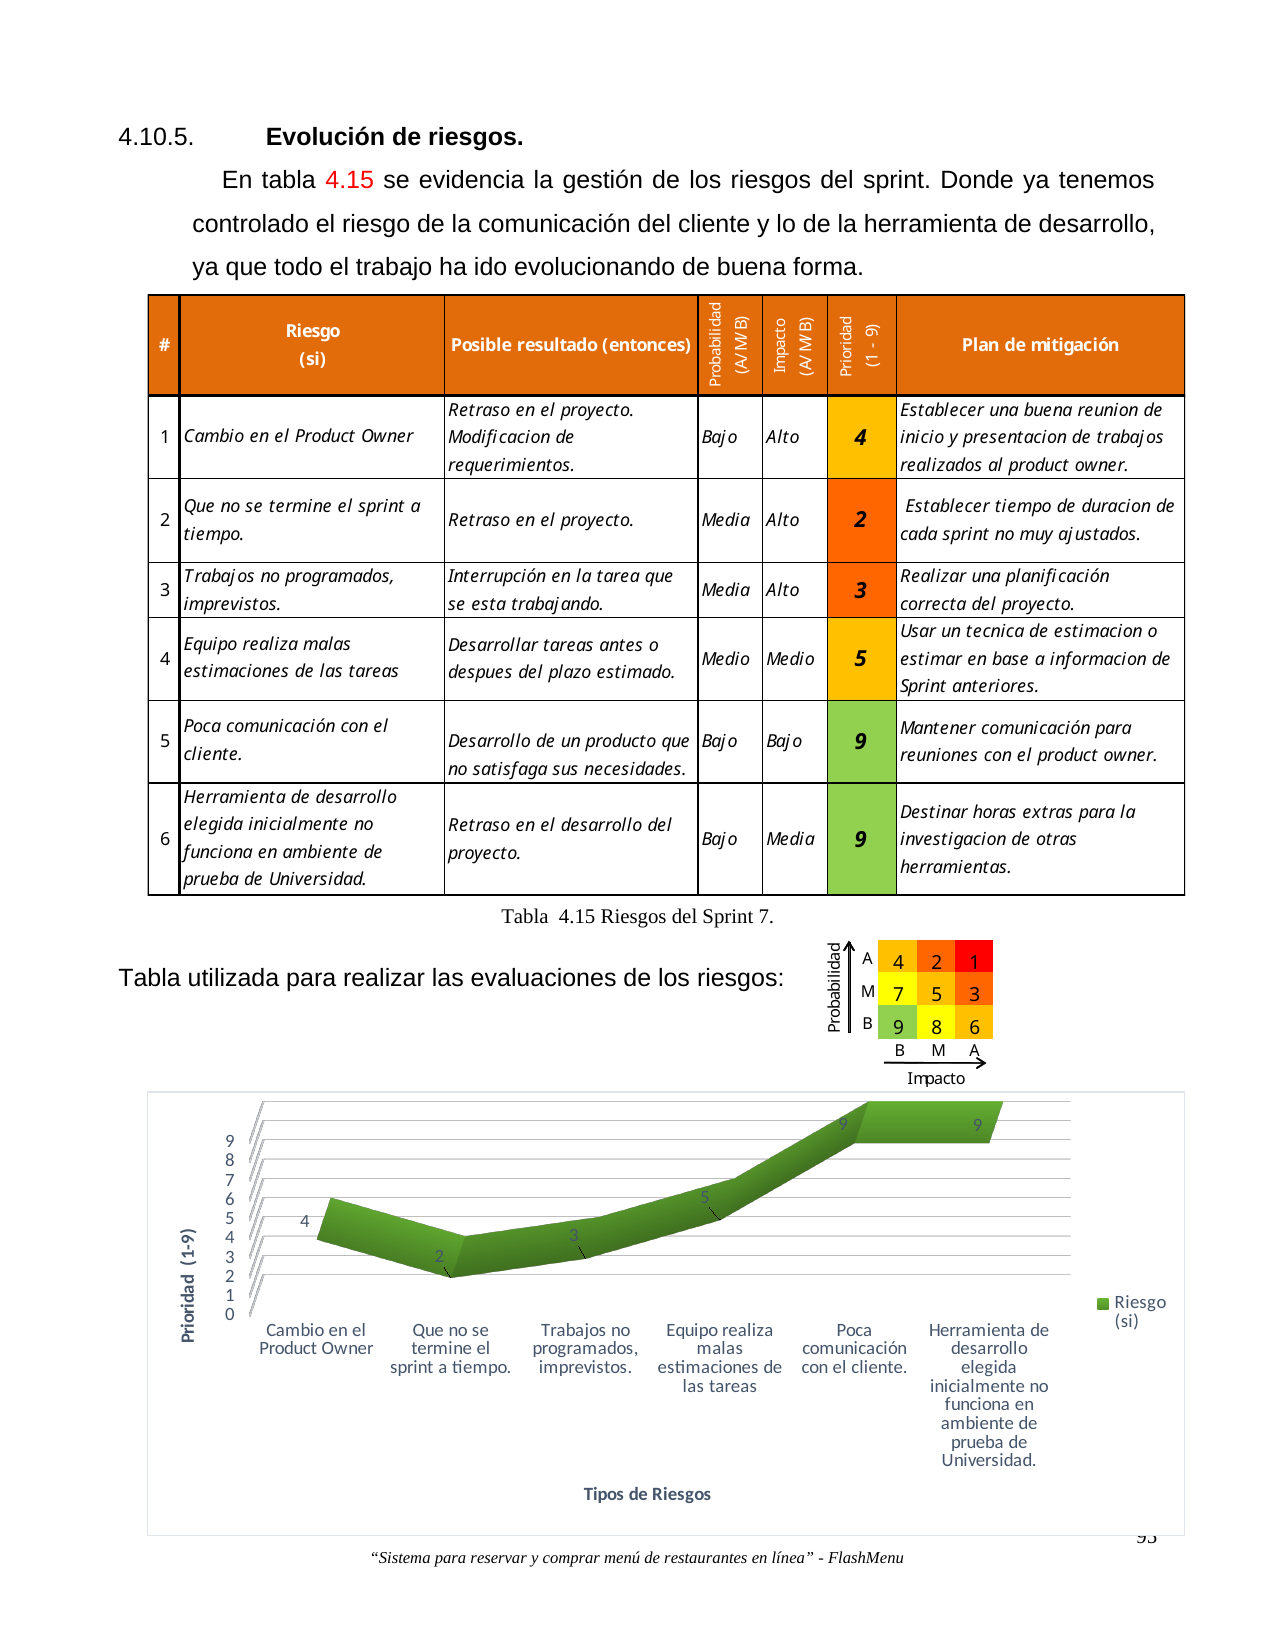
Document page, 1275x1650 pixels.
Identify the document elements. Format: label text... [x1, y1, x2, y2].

text En tabla 4.15 se evidencia la gestión de los riesgos del sprint. Donde ya tenemos controlado el riesgo de la comunicación del cliente y lo de la herramienta de desarrollo, ya que todo el trabajo ha ido evolucionando de buena forma. [192, 165, 1157, 280]
text Tabla utilizada para realizar las evaluaciones de los riesgos: [118, 963, 1157, 992]
subtitle Evolución de riesgos. [118, 122, 1157, 151]
